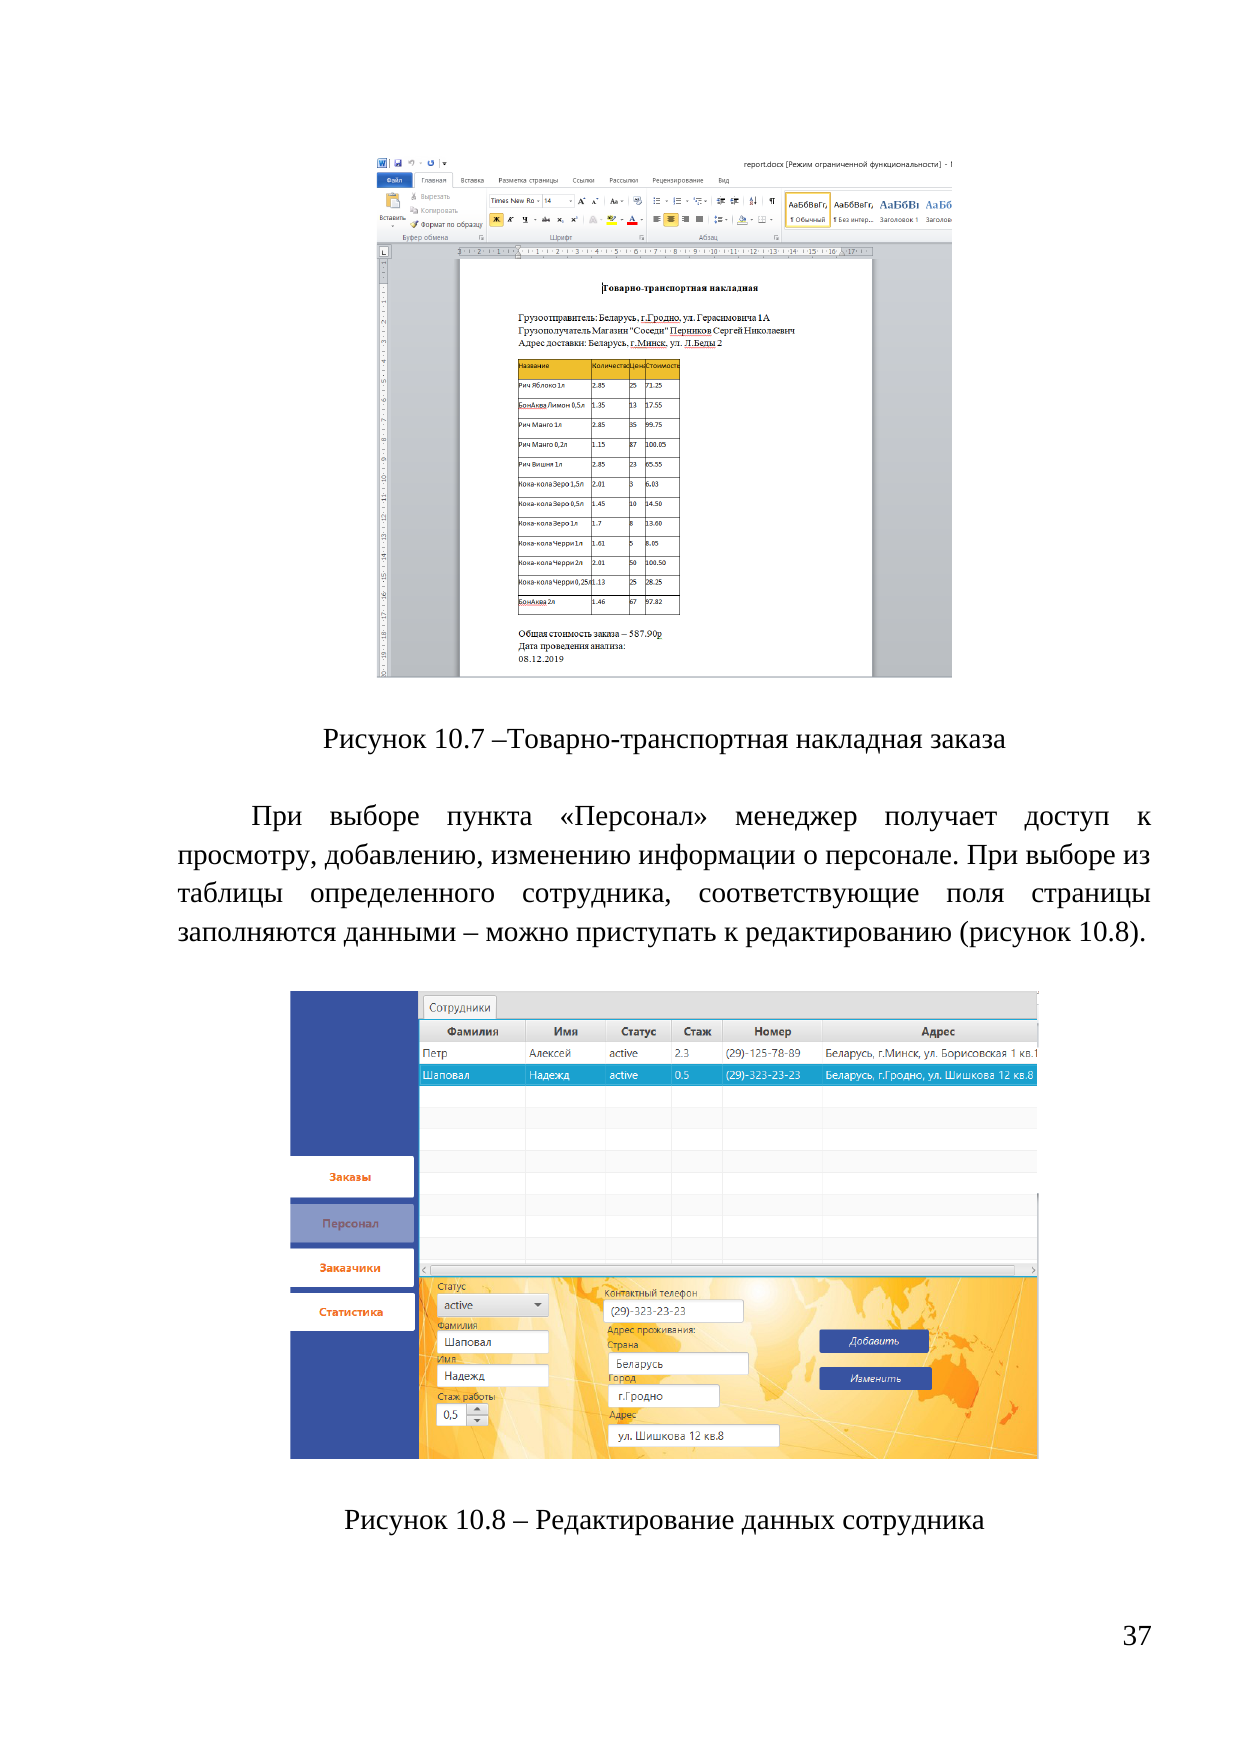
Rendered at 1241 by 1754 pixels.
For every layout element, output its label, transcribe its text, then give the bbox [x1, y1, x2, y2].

text Рисунок 10.7 –Товарно-транспортная накладная заказа [177, 721, 1152, 755]
picture [376, 156, 952, 678]
picture [290, 991, 1039, 1459]
text При выборе пункта «Персонал» менеджер получает доступ к просмотру, добавлению, изменению информации о персонале. При выборе из таблицы определенного сотрудника, соответствующие поля страницы заполняются данными – можно приступать к редактированию (рисунок 10.8). [177, 798, 1152, 948]
text Рисунок 10.8 – Редактирование данных сотрудника [177, 1502, 1152, 1536]
